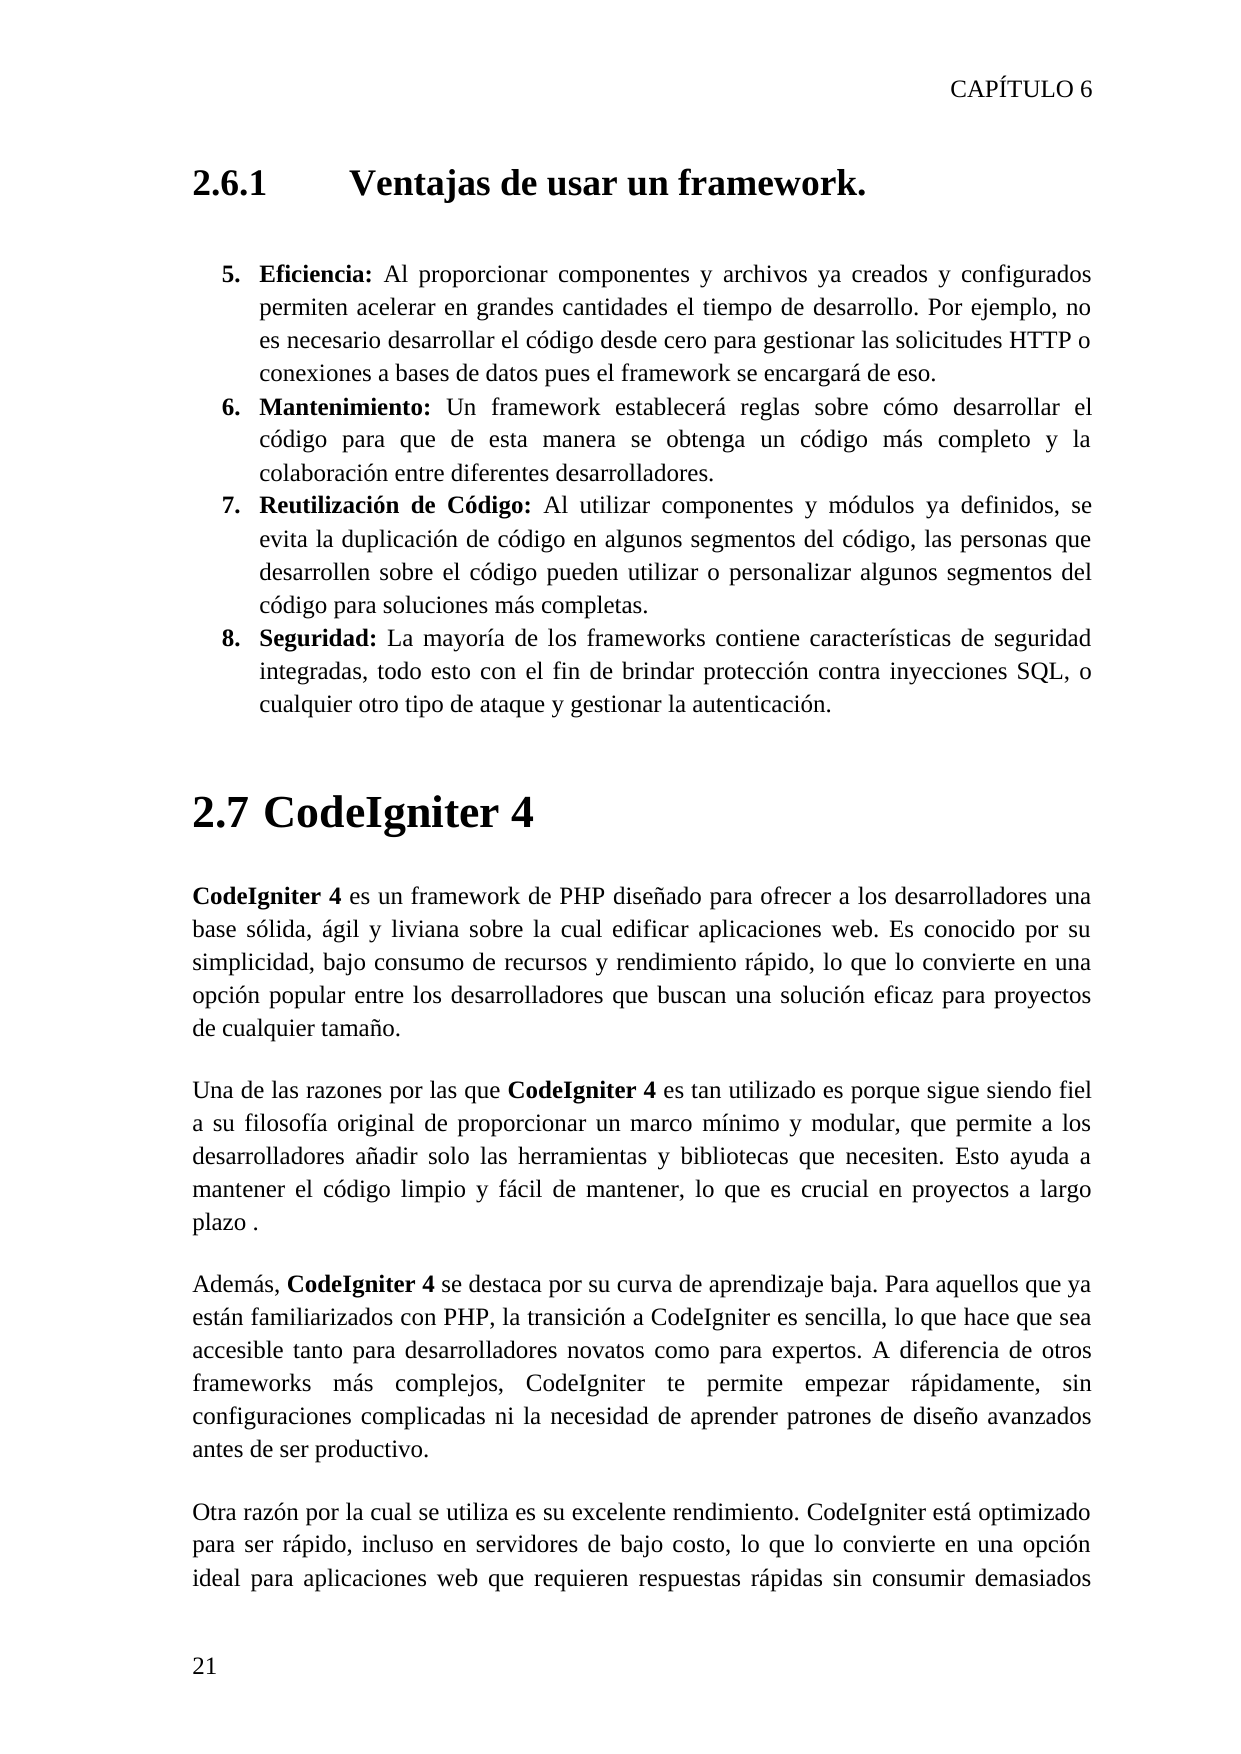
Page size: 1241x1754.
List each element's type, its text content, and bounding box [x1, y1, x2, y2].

list Eficiencia: Al proporcionar componentes y archivos ya creados y configurados permiten acelerar en grandes cantidades el tiempo de desarrollo. Por ejemplo, no es necesario desarrollar el código desde cero para gestionar las solicitudes HTTP o conexiones a bases de datos pues el framework se encargará de eso. [222, 259, 1092, 387]
list Seguridad: La mayoría de los frameworks contiene características de seguridad integradas, todo esto con el fin de brindar protección contra inyecciones SQL, o cualquier otro tipo de ataque y gestionar la autenticación. [222, 623, 1092, 717]
list Reutilización de Código: Al utilizar componentes y módulos ya definidos, se evita la duplicación de código en algunos segmentos del código, las personas que desarrollen sobre el código pueden utilizar o personalizar algunos segmentos del código para soluciones más completas. [222, 491, 1092, 618]
text Una de las razones por las que CodeIgniter 4 es tan utilizado es porque sigue siendo fiel a su filosofía original de proporcionar un marco mínimo y modular, que permite a los desarrolladores añadir solo las herramientas y bibliotecas que necesiten. Esto ayuda a mantener el código limpio y fácil de mantener, lo que es crucial en proyectos a largo plazo . [192, 1075, 1092, 1236]
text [192, 1497, 1092, 1591]
list Mantenimiento: Un framework establecerá reglas sobre cómo desarrollar el código para que de esta manera se obtenga un código más completo y la colaboración entre diferentes desarrolladores. [222, 392, 1092, 486]
text CodeIgniter 4 es un framework de PHP diseñado para ofrecer a los desarrolladores una base sólida, ágil y liviana sobre la cual edificar aplicaciones web. Es conocido por su simplicidad, bajo consumo de recursos y rendimiento rápido, lo que lo convierte en una opción popular entre los desarrolladores que buscan una solución eficaz para proyectos de cualquier tamaño. [192, 881, 1092, 1042]
text Además, CodeIgniter 4 se destaca por su curva de aprendizaje baja. Para aquellos que ya están familiarizados con PHP, la transición a CodeIgniter es sencilla, lo que hace que sea accesible tanto para desarrolladores novatos como para expertos. A diferencia de otros frameworks más complejos, CodeIgniter te permite empezar rápidamente, sin configuraciones complicadas ni la necesidad de aprender patrones de diseño avanzados antes de ser productivo. [192, 1269, 1092, 1463]
subtitle CodeIgniter 4 [192, 784, 1092, 837]
subtitle Ventajas de usar un framework. [192, 160, 1092, 203]
